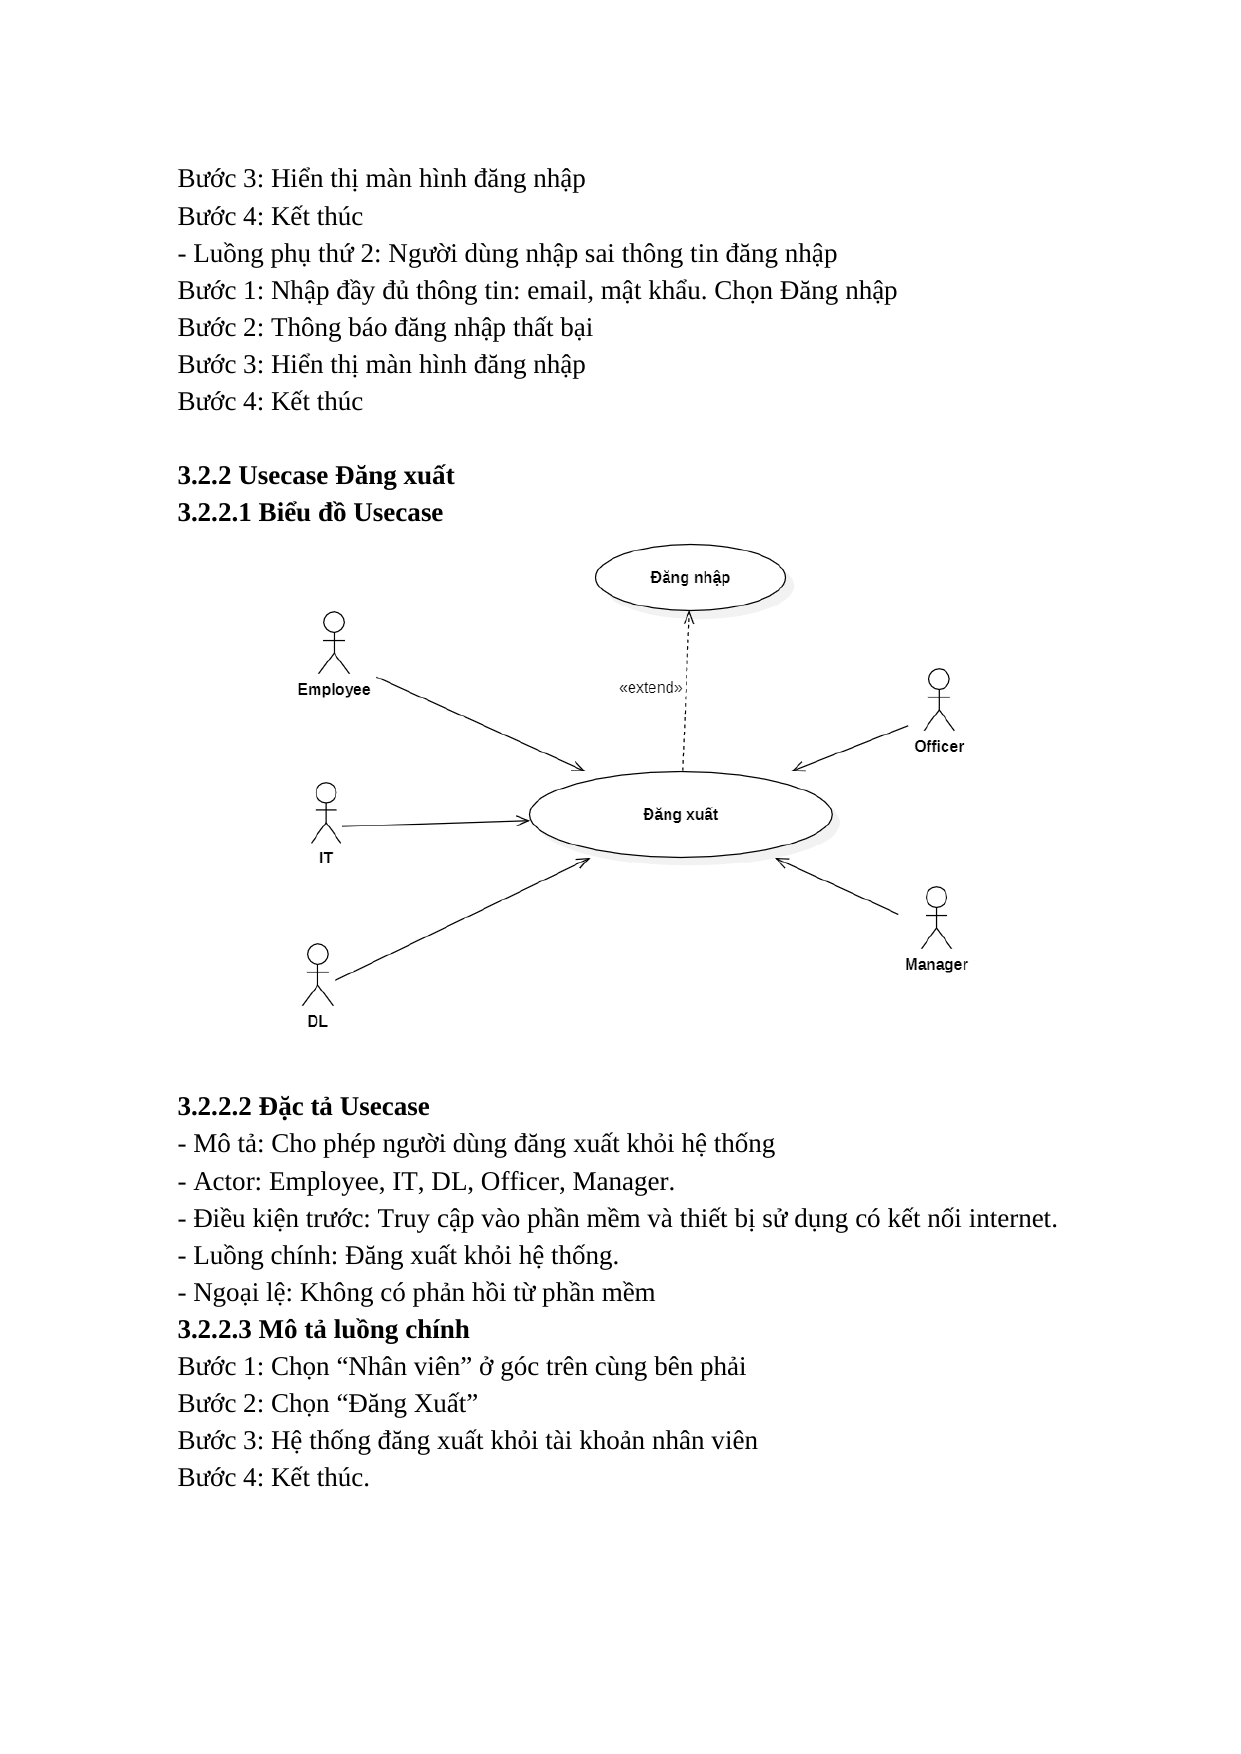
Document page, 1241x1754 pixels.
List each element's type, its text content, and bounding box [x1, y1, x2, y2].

text 3.2.2 Usecase Đăng xuất [177, 459, 1122, 491]
text Bước 4: Kết thúc. [177, 1461, 1122, 1493]
picture [280, 532, 1019, 1083]
text 3.2.2.2 Đặc tả Usecase [177, 1090, 1122, 1122]
text - Luồng phụ thứ 2: Người dùng nhập sai thông tin đăng nhập [177, 236, 1122, 269]
text Bước 3: Hiển thị màn hình đăng nhập [177, 162, 1122, 194]
text 3.2.2.3 Mô tả luồng chính [177, 1312, 1122, 1345]
text - Ngoại lệ: Không có phản hồi từ phần mềm [177, 1275, 1122, 1308]
text Bước 2: Thông báo đăng nhập thất bại [177, 310, 1122, 343]
text - Actor: Employee, IT, DL, Officer, Manager. [177, 1164, 1122, 1197]
text - Luồng chính: Đăng xuất khỏi hệ thống. [177, 1238, 1122, 1271]
text Bước 3: Hiển thị màn hình đăng nhập [177, 347, 1122, 380]
text Bước 4: Kết thúc [177, 384, 1122, 417]
text Bước 4: Kết thúc [177, 199, 1122, 232]
text Bước 2: Chọn “Đăng Xuất” [177, 1387, 1122, 1419]
text Bước 1: Chọn “Nhân viên” ở góc trên cùng bên phải [177, 1349, 1122, 1382]
text - Điều kiện trước: Truy cập vào phần mềm và thiết bị sử dụng có kết nối internet. [177, 1201, 1122, 1234]
text - Mô tả: Cho phép người dùng đăng xuất khỏi hệ thống [177, 1127, 1122, 1159]
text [177, 273, 1122, 306]
text 3.2.2.1 Biểu đồ Usecase [177, 496, 1122, 528]
text Bước 3: Hệ thống đăng xuất khỏi tài khoản nhân viên [177, 1424, 1122, 1456]
